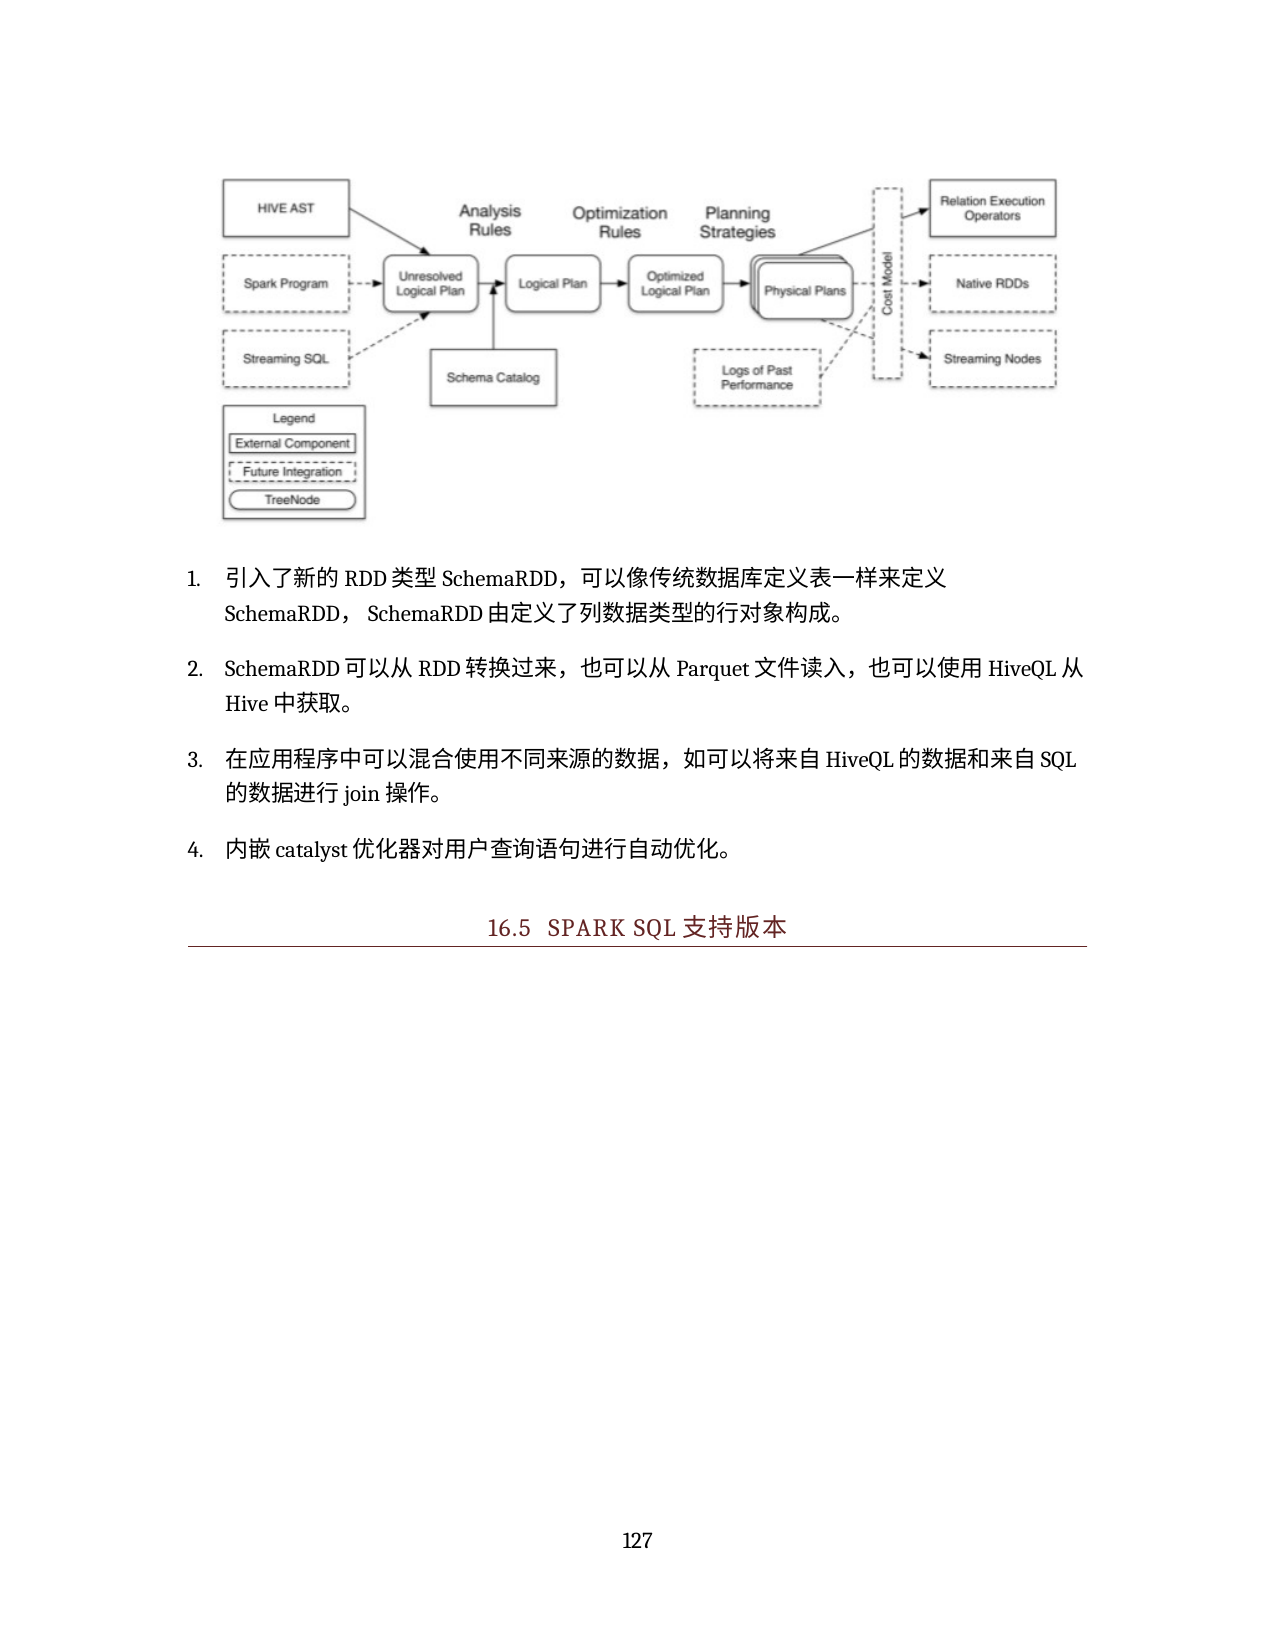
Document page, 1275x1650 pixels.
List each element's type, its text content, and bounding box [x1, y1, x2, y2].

list 内嵌catalyst优化器对用户查询语句进行自动优化。 [187, 831, 1087, 864]
list SchemaRDD可以从RDD转换过来，也可以从Parquet文件读入，也可以使用HiveQL 从Hive中获取。 [187, 650, 1087, 718]
subtitle Spark SQL支持版本 [187, 907, 1087, 947]
list 引入了新的RDD类型 SchemaRDD，可以像传统数据库定义表一样来定义SchemaRDD， SchemaRDD由定义了列数据类型的行对象构成。 [187, 559, 1087, 628]
list 在应用程序中可以混合使用不同来源的数据，如可以将来自HiveQL的数据和来自SQL的数据进行join操作。 [187, 740, 1087, 808]
